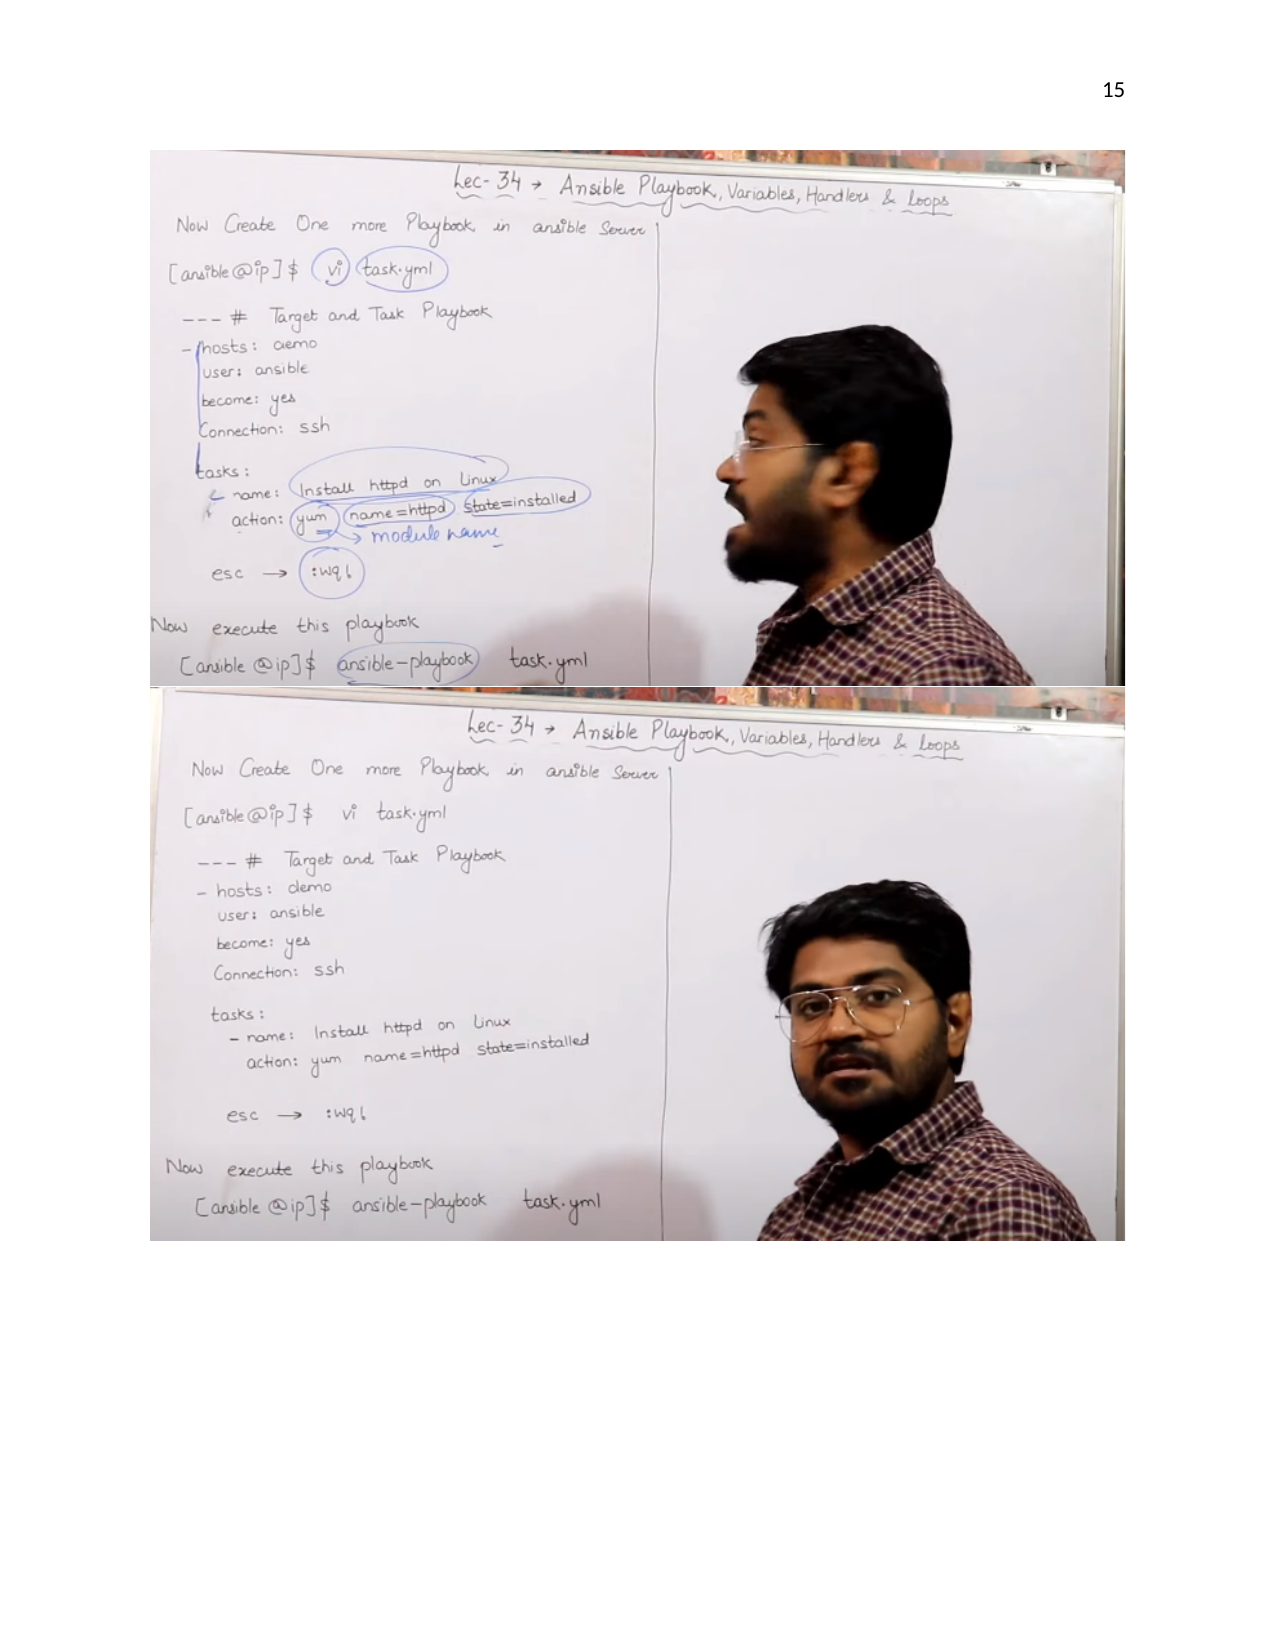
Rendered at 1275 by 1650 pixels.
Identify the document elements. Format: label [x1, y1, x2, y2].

picture [150, 687, 1125, 1241]
picture [150, 150, 1125, 686]
